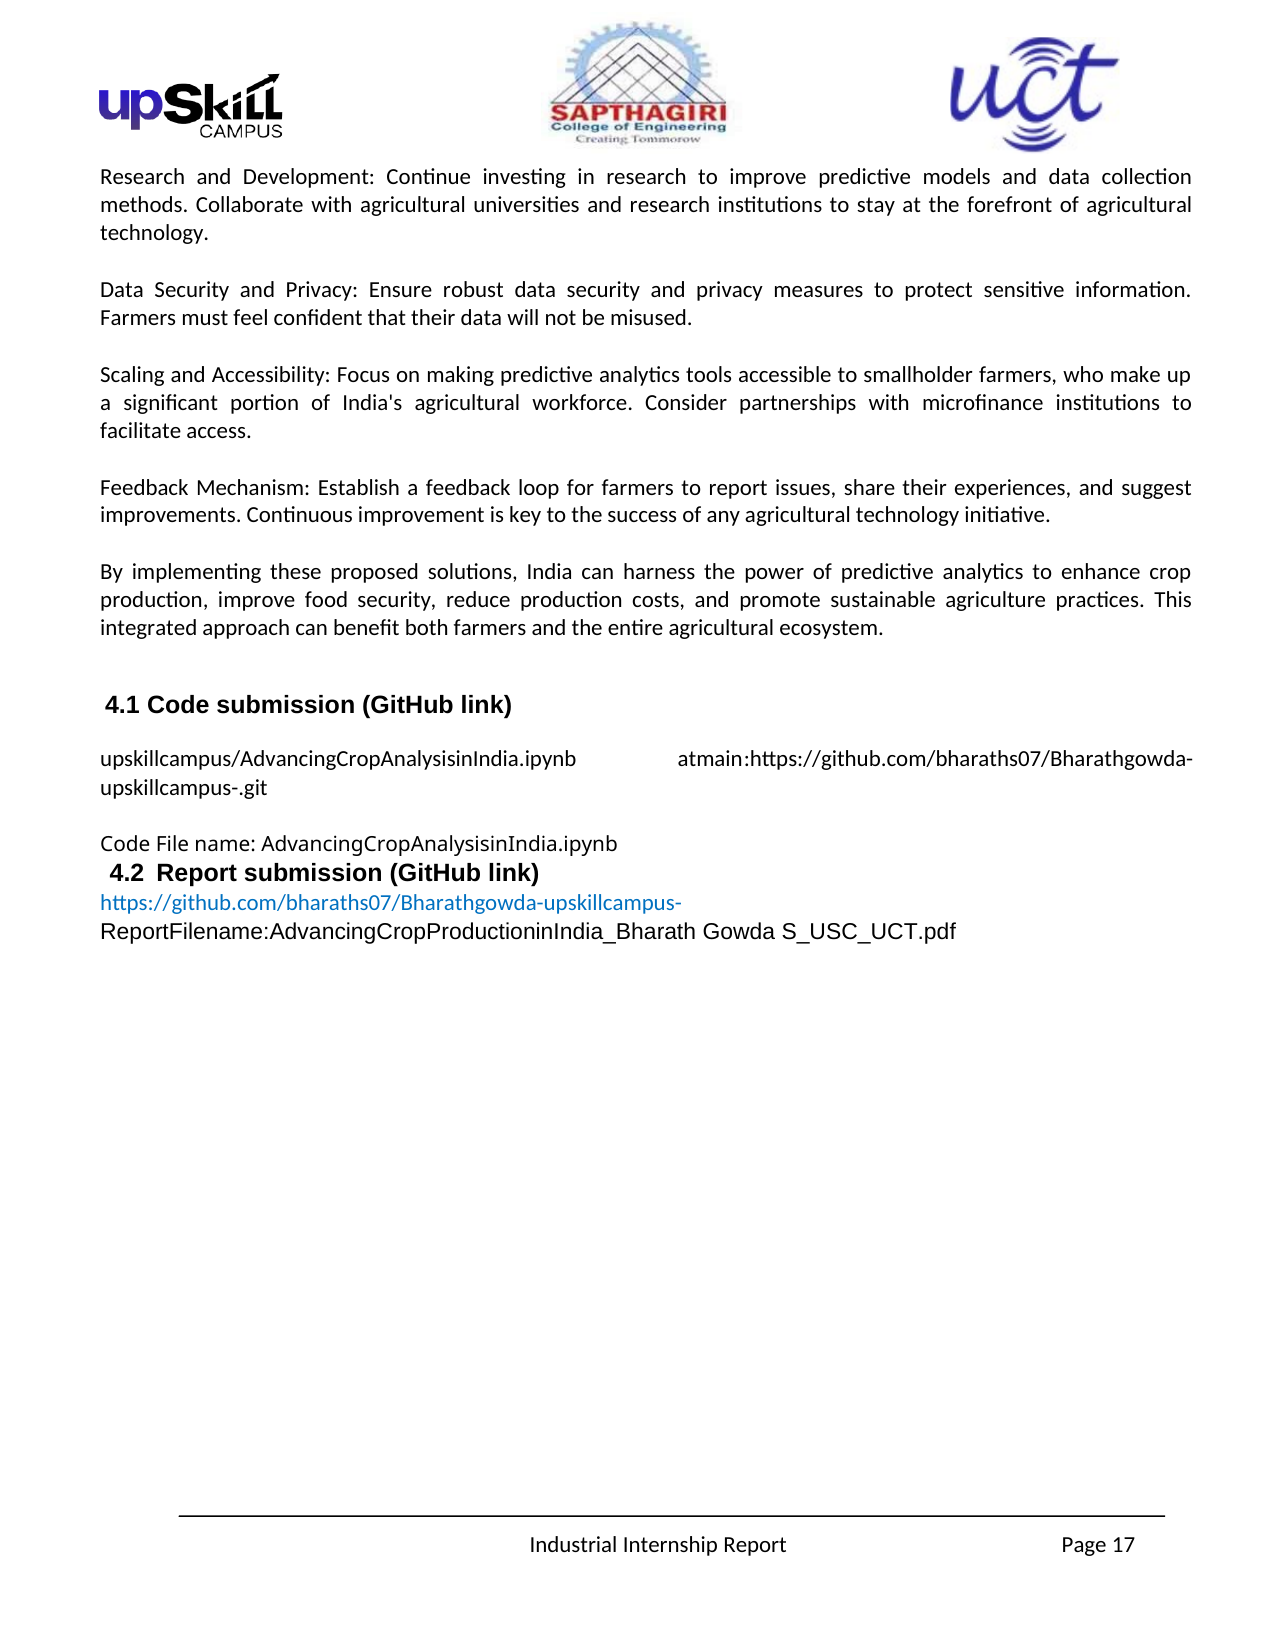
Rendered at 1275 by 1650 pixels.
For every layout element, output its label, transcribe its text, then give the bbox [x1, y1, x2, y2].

text Research and Development: Continue investing in research to improve predictive models and data collection methods. Collaborate with agricultural universities and research institutions to stay at the forefront of agricultural technology. [100, 162, 1194, 247]
text upskillcampus/AdvancingCropAnalysisinIndia.ipynb atmain:https://github.com/bharaths07/Bharathgowda-upskillcampus-.git [100, 744, 1194, 801]
picture [540, 12, 743, 154]
list Report submission (GitHub link) [109, 858, 1121, 887]
picture [99, 73, 283, 138]
text Code File name: AdvancingCropAnalysisinIndia.ipynb [100, 829, 1194, 857]
text Data Security and Privacy: Ensure robust data security and privacy measures to protect sensitive information. Farmers must feel confident that their data will not be misused. [100, 275, 1194, 331]
text Scaling and Accessibility: Focus on making predictive analytics tools accessible to smallholder farmers, who make up a significant portion of India's agricultural workforce. Consider partnerships with microfinance institutions to facilitate access. [100, 360, 1194, 444]
text ReportFilename:AdvancingCropProductioninIndia_Bharath Gowda S_USC_UCT.pdf [100, 918, 1121, 944]
text https://github.com/bharaths07/Bharathgowda-upskillcampus- [100, 888, 1121, 917]
subtitle Code submission (GitHub link) [105, 691, 1194, 719]
text Feedback Mechanism: Establish a feedback loop for farmers to report issues, share their experiences, and suggest improvements. Continuous improvement is key to the success of any agricultural technology initiative. [100, 473, 1194, 529]
picture [950, 37, 1120, 154]
text By implementing these proposed solutions, India can harness the power of predictive analytics to enhance crop production, improve food security, reduce production costs, and promote sustainable agriculture practices. This integrated approach can benefit both farmers and the entire agricultural ecosystem. [100, 557, 1194, 641]
